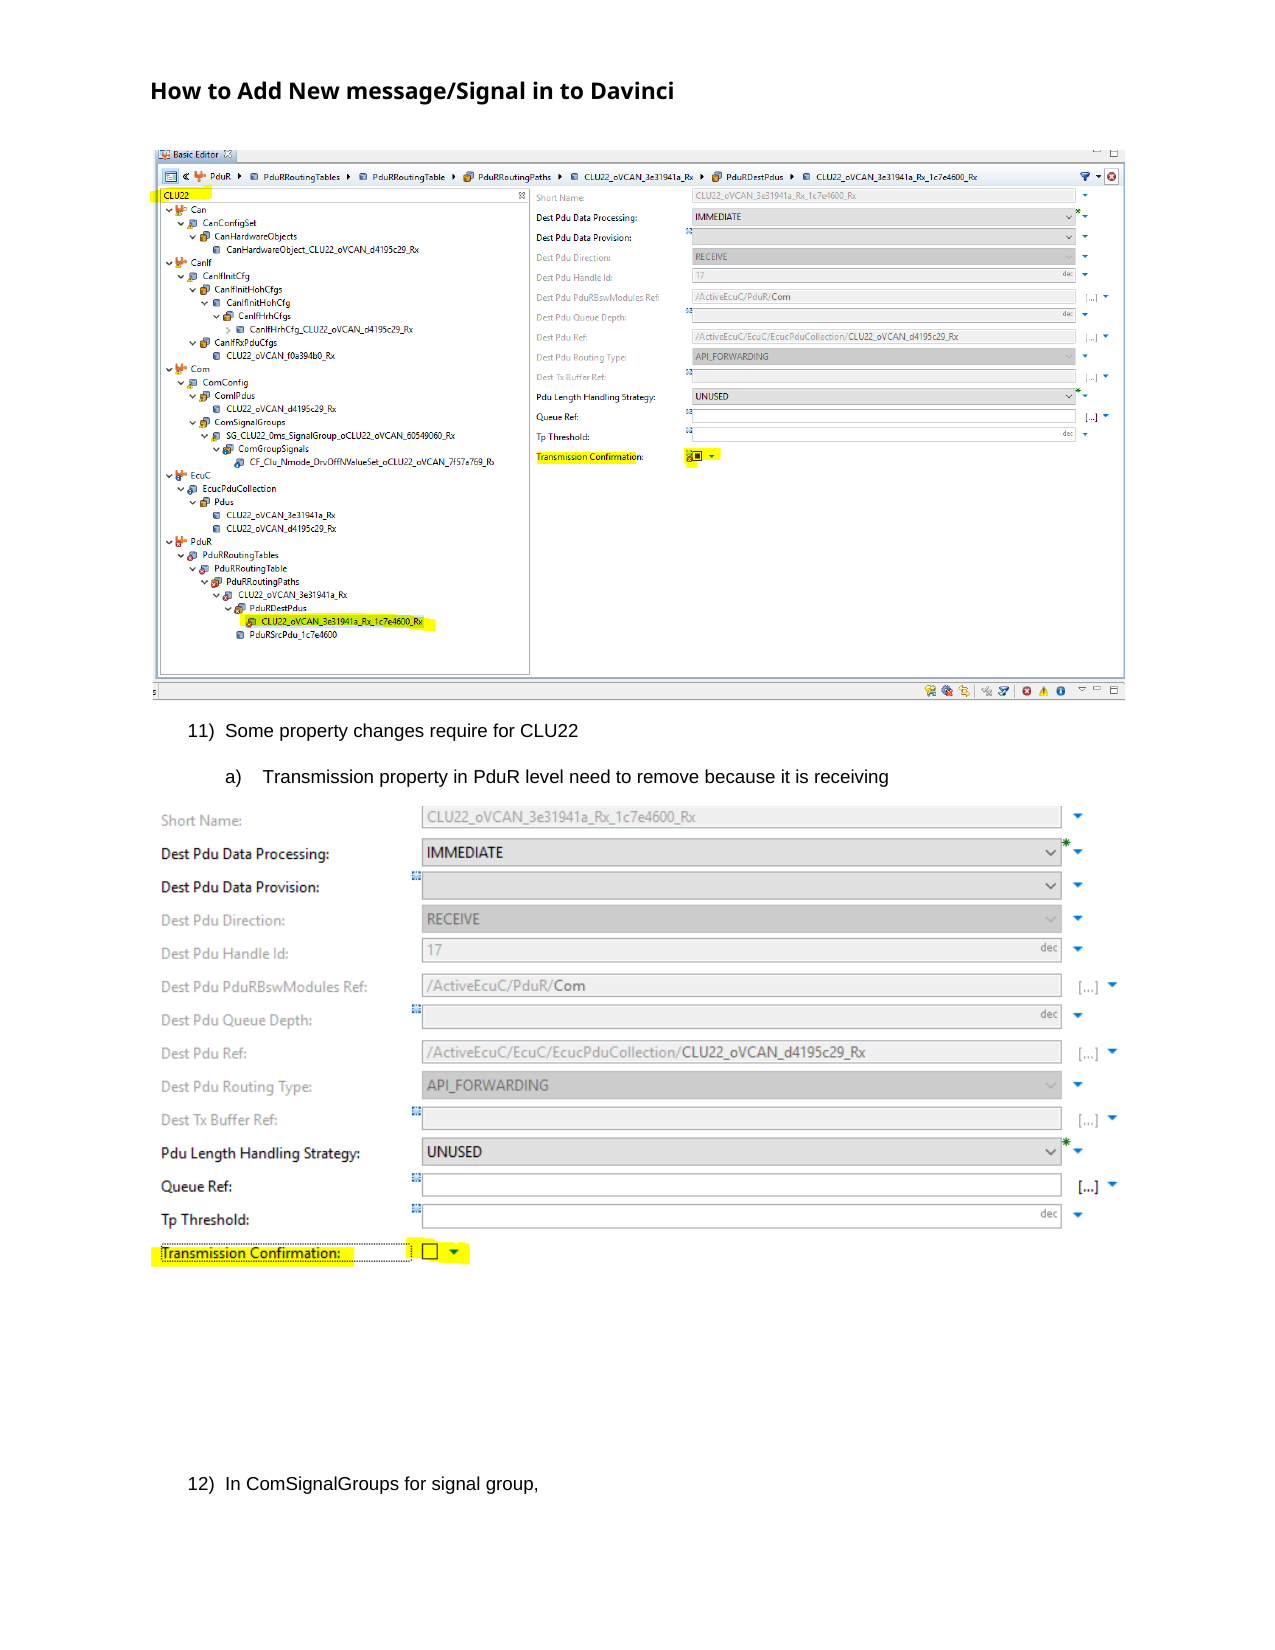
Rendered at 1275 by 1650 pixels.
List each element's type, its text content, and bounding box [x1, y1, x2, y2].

picture [150, 806, 1125, 1294]
list Some property changes require for CLU22 [187, 719, 1125, 741]
list In ComSignalGroups for signal group, [187, 1473, 1125, 1494]
picture [150, 150, 1125, 701]
list Transmission property in PduR level need to remove because it is receiving [225, 766, 1125, 788]
